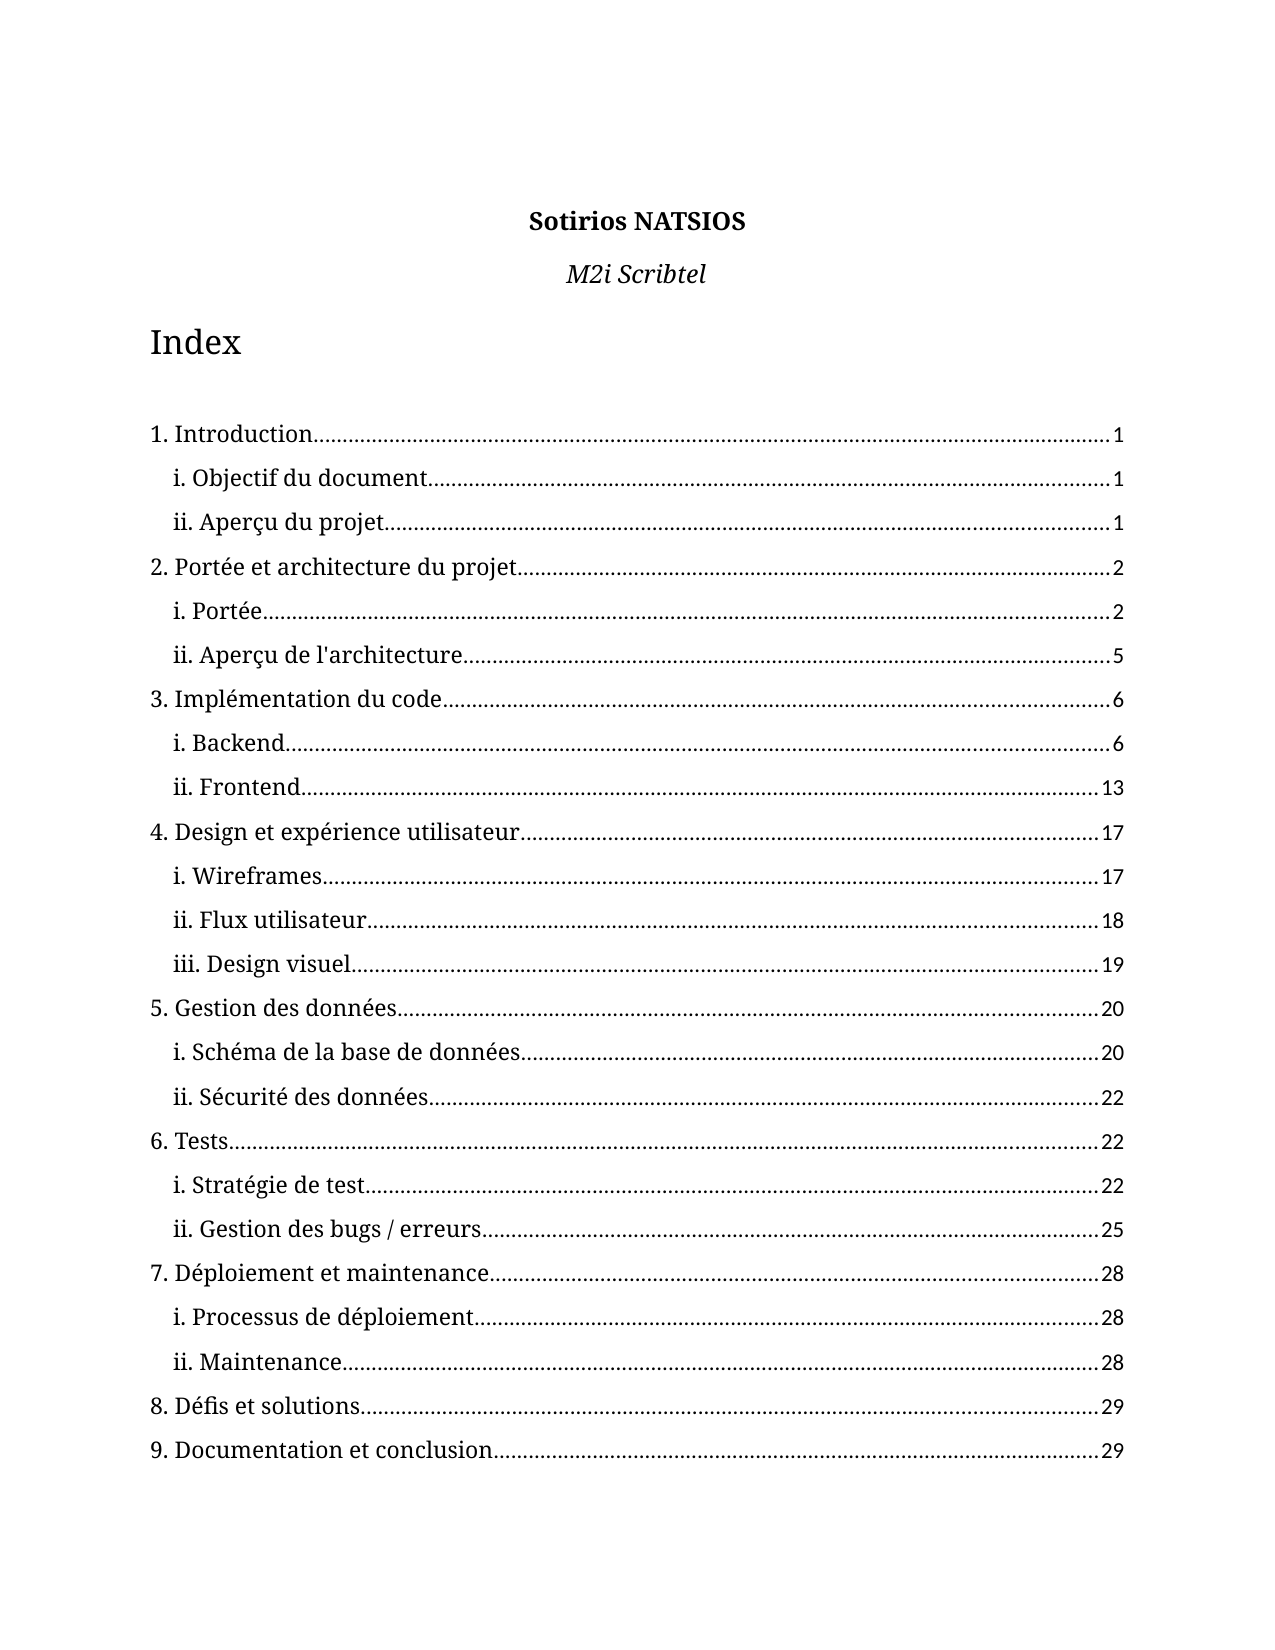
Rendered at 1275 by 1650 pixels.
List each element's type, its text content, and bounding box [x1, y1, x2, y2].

text M2i Scribtel [150, 257, 1125, 291]
text Sotirios NATSIOS [150, 203, 1125, 237]
